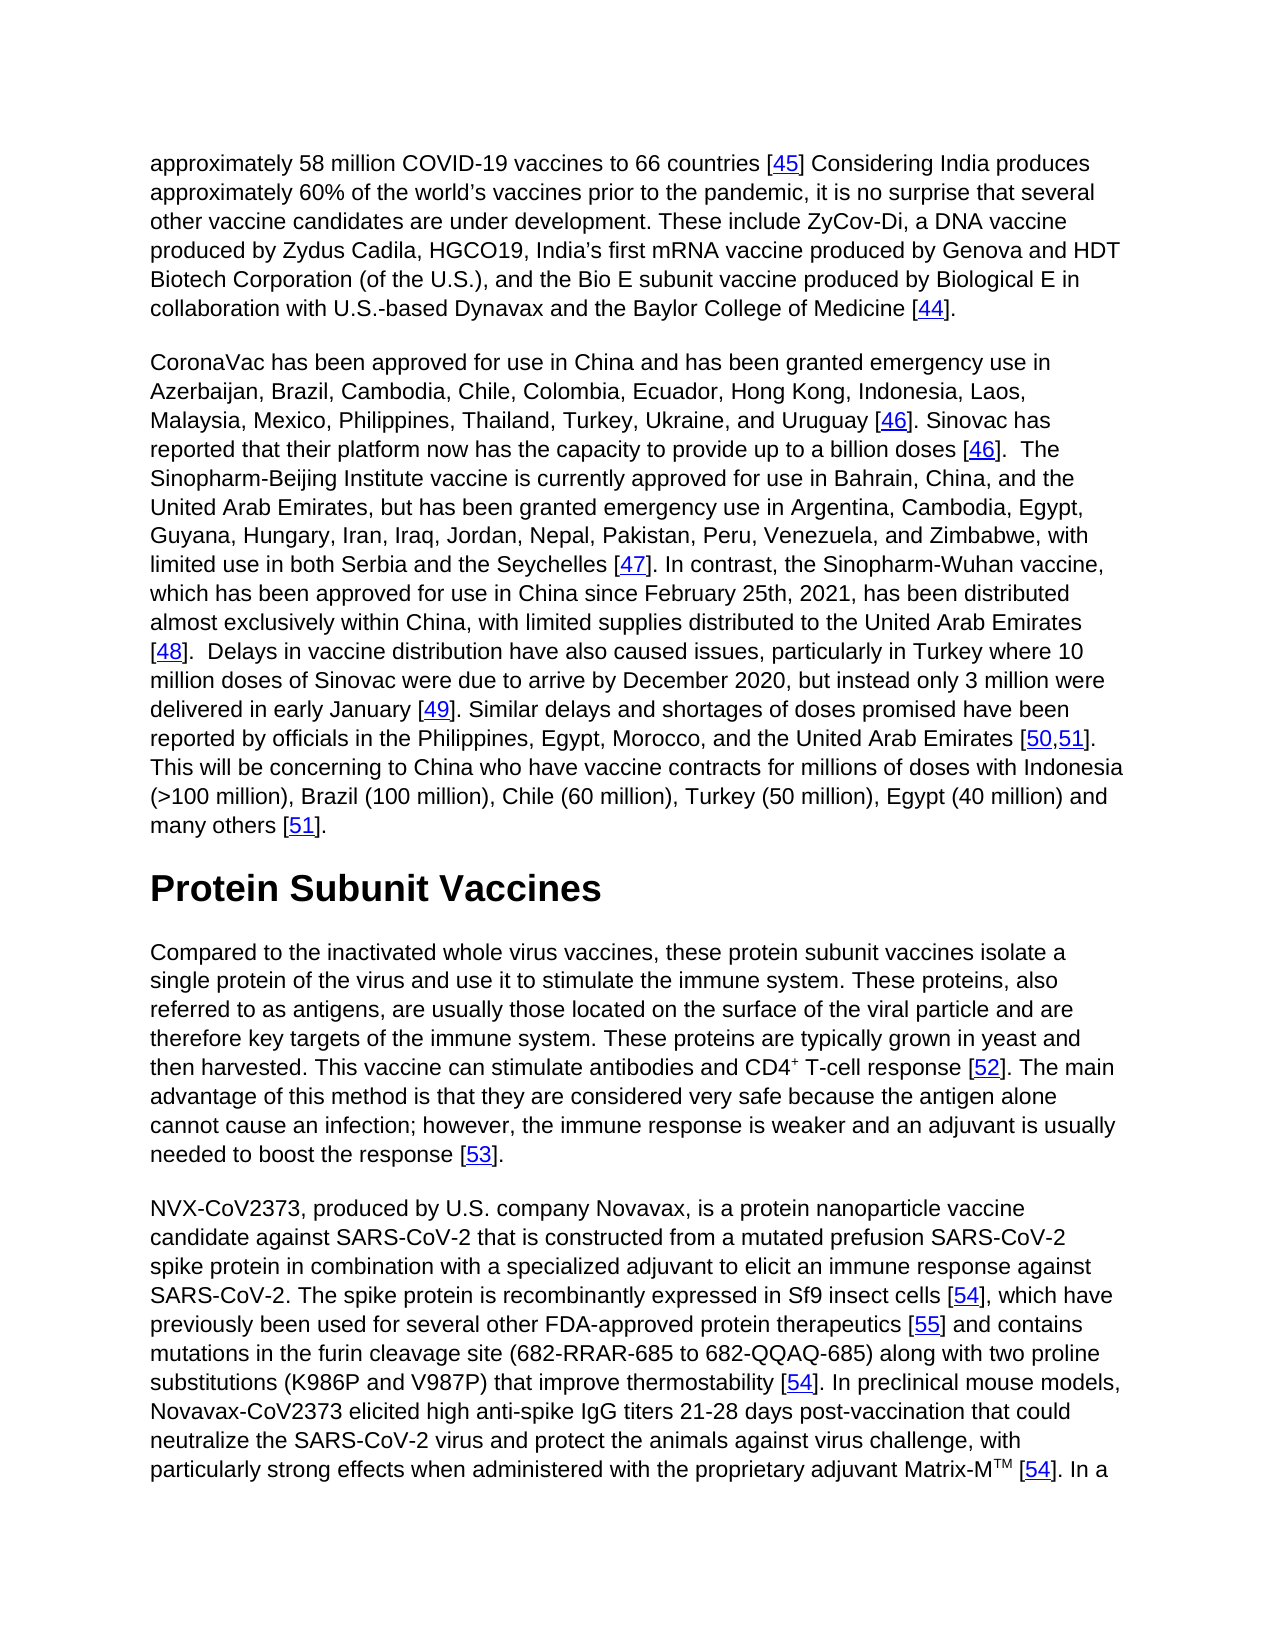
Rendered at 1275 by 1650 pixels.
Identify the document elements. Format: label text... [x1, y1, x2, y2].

subtitle Protein Subunit Vaccines [150, 866, 1125, 909]
text Compared to the inactivated whole virus vaccines, these protein subunit vaccines isolate a single protein of the virus and use it to stimulate the immune system. These proteins, also referred to as antigens, are usually those located on the surface of the viral particle and are therefore key targets of the immune system. These proteins are typically grown in yeast and then harvested. This vaccine can stimulate antibodies and CD4+ T-cell response [52]. The main advantage of this method is that they are considered very safe because the antigen alone cannot cause an infection; however, the immune response is weaker and an adjuvant is usually needed to boost the response [53]. [150, 938, 1125, 1167]
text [150, 150, 1125, 321]
text CoronaVac has been approved for use in China and has been granted emergency use in Azerbaijan, Brazil, Cambodia, Chile, Colombia, Ecuador, Hong Kong, Indonesia, Laos, Malaysia, Mexico, Philippines, Thailand, Turkey, Ukraine, and Uruguay [46]. Sinovac has reported that their platform now has the capacity to provide up to a billion doses [46]. The Sinopharm-Beijing Institute vaccine is currently approved for use in Bahrain, China, and the United Arab Emirates, but has been granted emergency use in Argentina, Cambodia, Egypt, Guyana, Hungary, Iran, Iraq, Jordan, Nepal, Pakistan, Peru, Venezuela, and Zimbabwe, with limited use in both Serbia and the Seychelles [47]. In contrast, the Sinopharm-Wuhan vaccine, which has been approved for use in China since February 25th, 2021, has been distributed almost exclusively within China, with limited supplies distributed to the United Arab Emirates [48]. Delays in vaccine distribution have also caused issues, particularly in Turkey where 10 million doses of Sinovac were due to arrive by December 2020, but instead only 3 million were delivered in early January [49]. Similar delays and shortages of doses promised have been reported by officials in the Philippines, Egypt, Morocco, and the United Arab Emirates [50,51]. This will be concerning to China who have vaccine contracts for millions of doses with Indonesia (>100 million), Brazil (100 million), Chile (60 million), Turkey (50 million), Egypt (40 million) and many others [51]. [150, 349, 1125, 838]
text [150, 1195, 1125, 1482]
